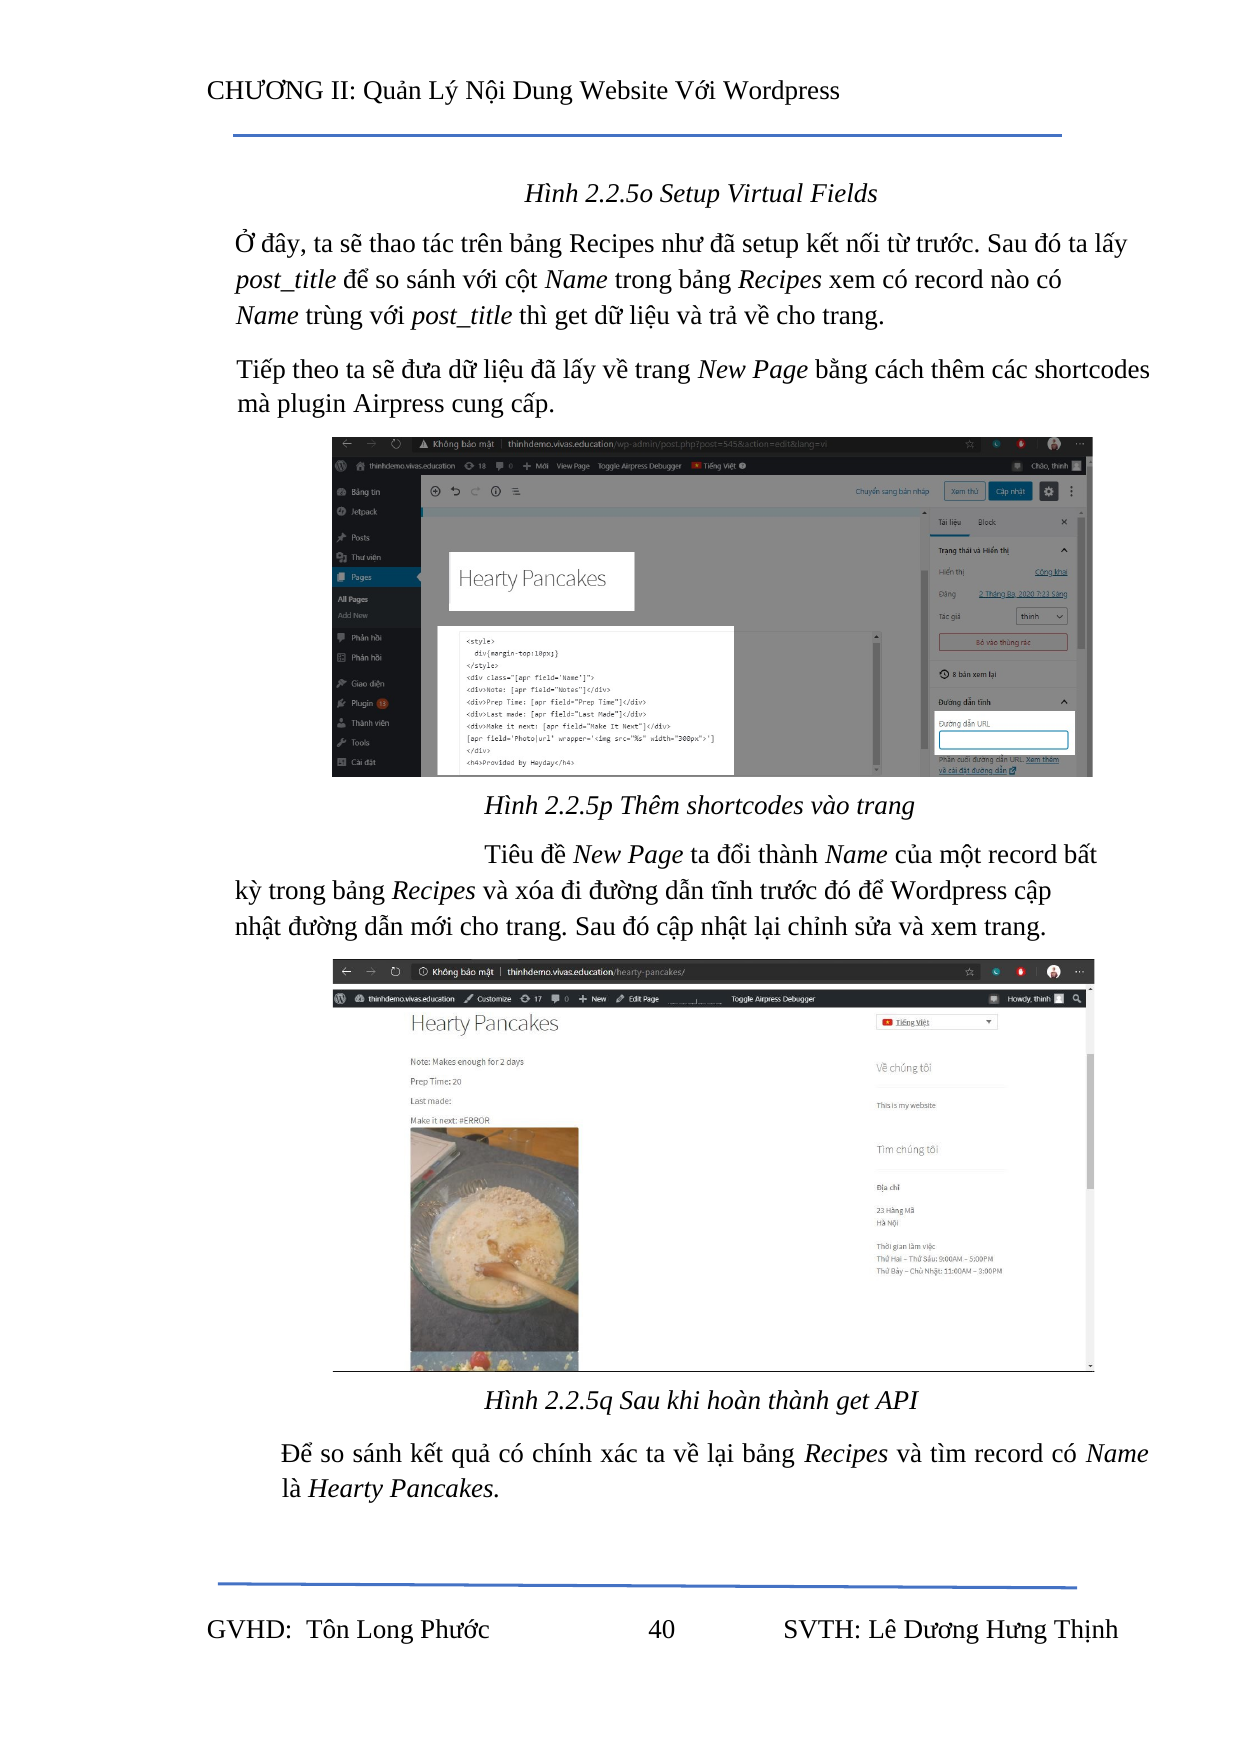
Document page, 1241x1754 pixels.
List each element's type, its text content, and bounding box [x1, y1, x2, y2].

subtitle Hình 2.2.5p Thêm shortcodes vào trang [234, 789, 1097, 821]
text Ở đây, ta sẽ thao tác trên bảng Recipes như đã setup kết nối từ trước. Sau đó ta lấy post_title để so sánh với cột Name trong bảng Recipes xem có record nào có Name trùng với post_title thì get dữ liệu và trả về cho trang. [234, 227, 1130, 330]
text Tiêu đề New Page ta đổi thành Name của một record bất kỳ trong bảng Recipes và xóa đi đường dẫn tĩnh trước đó để Wordpress cập nhật đường dẫn mới cho trang. Sau đó cập nhật lại chỉnh sửa và xem trang. [234, 838, 1097, 941]
picture [332, 959, 1095, 1372]
picture [352, 575, 371, 581]
subtitle Hình 2.2.5o Setup Virtual Fields [280, 177, 1122, 208]
picture [332, 437, 1093, 777]
subtitle Hình 2.2.5q Sau khi hoàn thành get API [280, 1384, 1122, 1415]
text Để so sánh kết quả có chính xác ta về lại bảng Recipes và tìm record có Name là Hearty Pancakes. [281, 1438, 1149, 1503]
text Tiếp theo ta sẽ đưa dữ liệu đã lấy về trang New Page bằng cách thêm các shortcodes mà plugin Airpress cung cấp. [236, 353, 1150, 418]
picture [337, 573, 345, 582]
